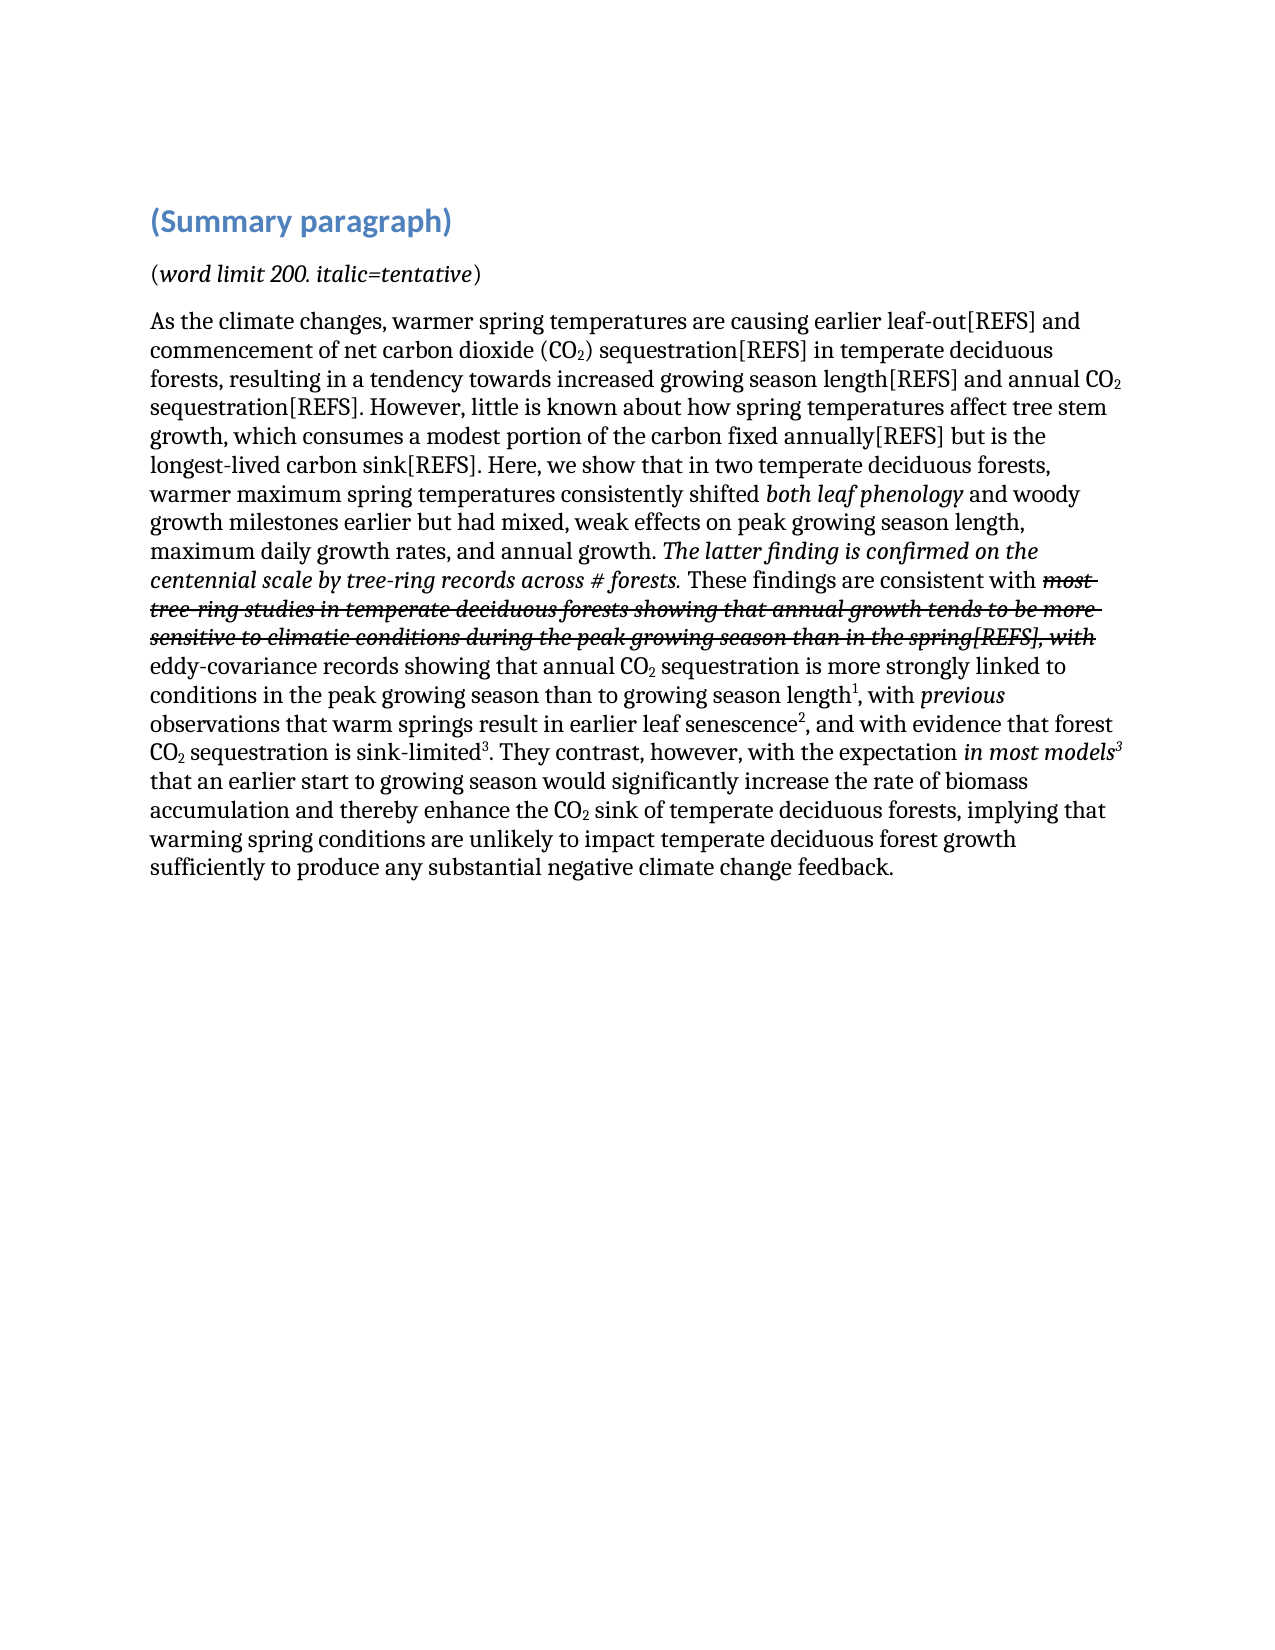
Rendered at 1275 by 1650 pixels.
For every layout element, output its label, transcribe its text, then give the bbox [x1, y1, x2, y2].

text (word limit 200. italic=tentative) [150, 259, 1125, 288]
text As the climate changes, warmer spring temperatures are causing earlier leaf-out[REFS] and commencement of net carbon dioxide (CO2) sequestration[REFS] in temperate deciduous forests, resulting in a tendency towards increased growing season length[REFS] and annual CO2 sequestration[REFS]. However, little is known about how spring temperatures affect tree stem growth, which consumes a modest portion of the carbon fixed annually[REFS] but is the longest-lived carbon sink[REFS]. Here, we show that in two temperate deciduous forests, warmer maximum spring temperatures consistently shifted both leaf phenology and woody growth milestones earlier but had mixed, weak effects on peak growing season length, maximum daily growth rates, and annual growth. The latter finding is confirmed on the centennial scale by tree-ring records across # forests. These findings are consistent with most tree-ring studies in temperate deciduous forests showing that annual growth tends to be more sensitive to climatic conditions during the peak growing season than in the spring[REFS], with eddy-covariance records showing that annual CO2 sequestration is more strongly linked to conditions in the peak growing season than to growing season length1, with previous observations that warm springs result in earlier leaf senescence2, and with evidence that forest CO2 sequestration is sink-limited3. They contrast, however, with the expectation in most models3 that an earlier start to growing season would significantly increase the rate of biomass accumulation and thereby enhance the CO2 sink of temperate deciduous forests, implying that warming spring conditions are unlikely to impact temperate deciduous forest growth sufficiently to produce any substantial negative climate change feedback. [150, 307, 1125, 882]
subtitle (Summary paragraph) [150, 200, 1125, 241]
